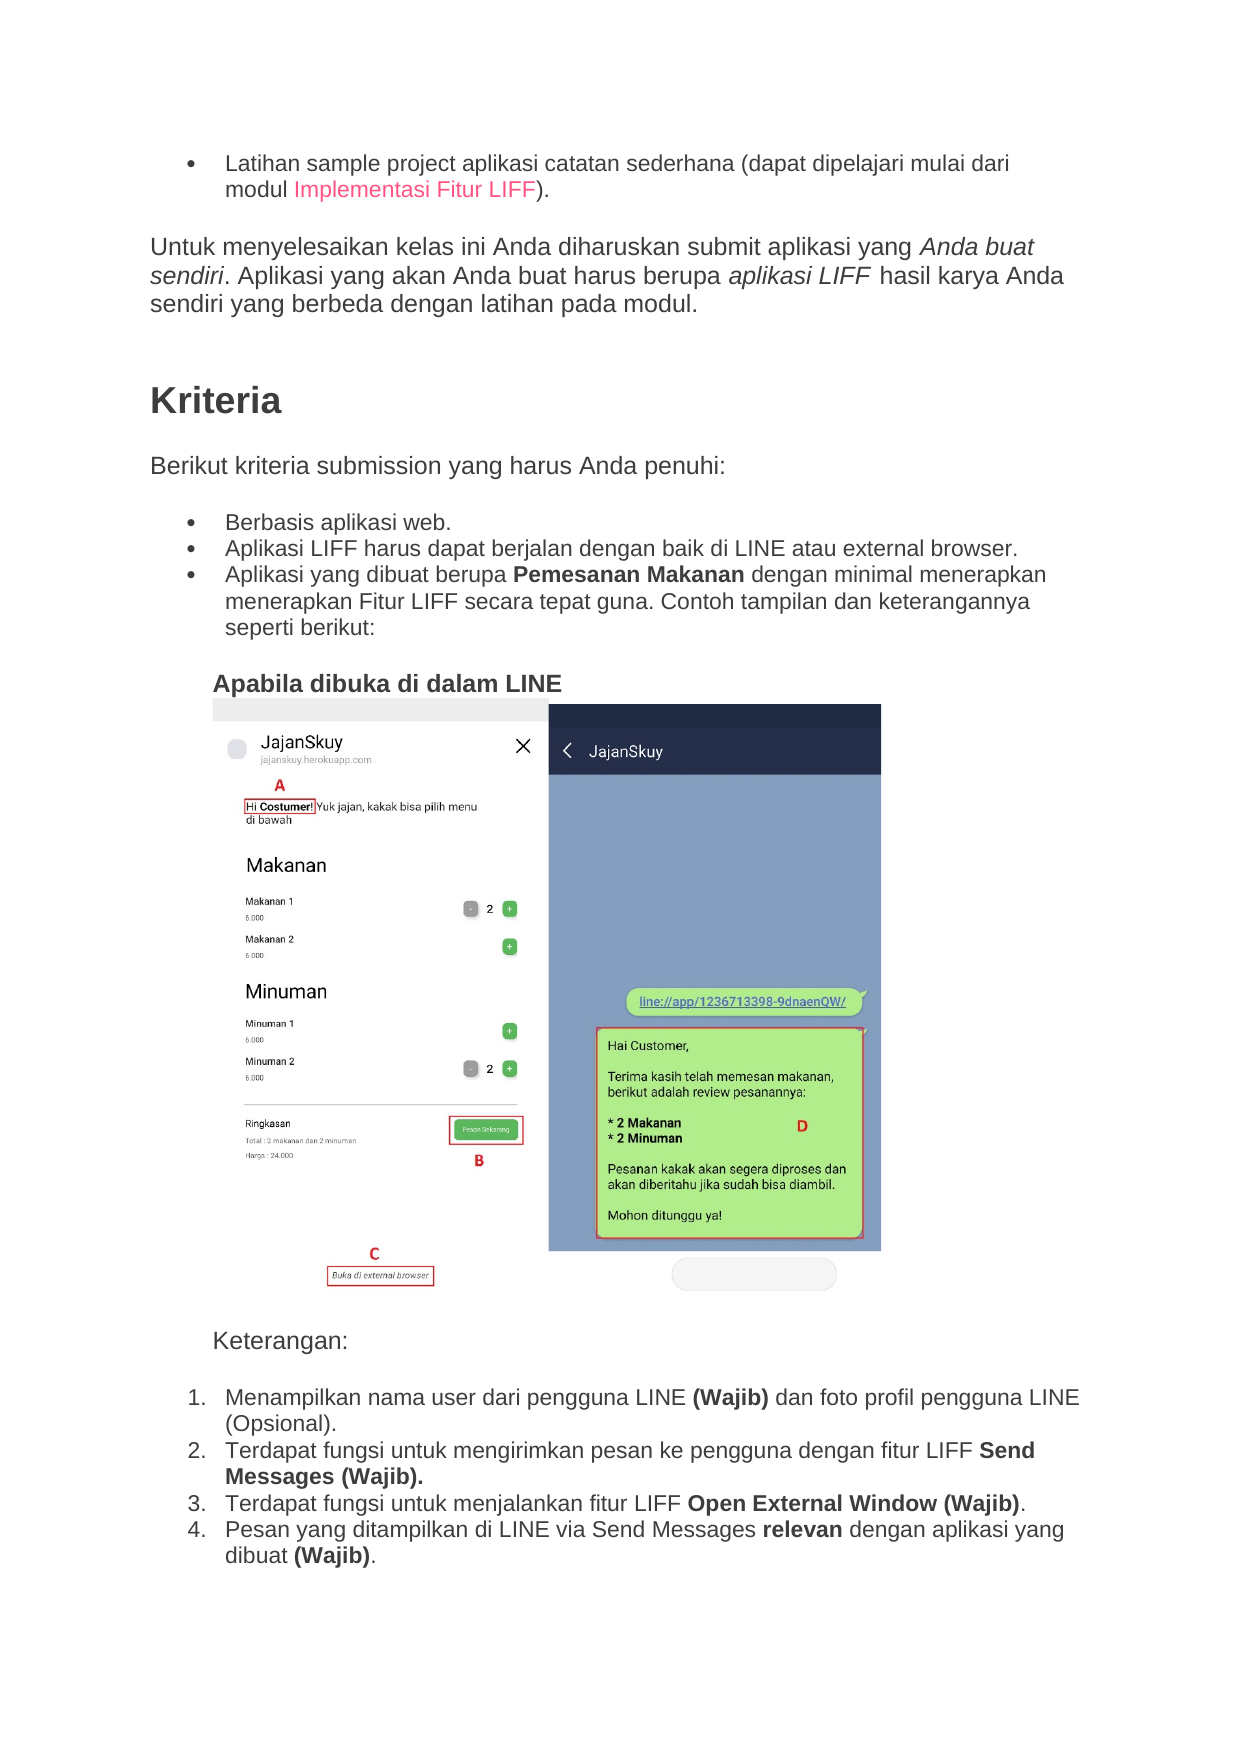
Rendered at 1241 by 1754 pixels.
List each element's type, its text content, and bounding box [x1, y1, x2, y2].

list Menampilkan nama user dari pengguna LINE (Wajib) dan foto profil pengguna LINE (Opsional). [187, 1384, 1090, 1437]
list Pesan yang ditampilkan di LINE via Send Messages relevan dengan aplikasi yang dibuat (Wajib). [187, 1516, 1090, 1597]
list Latihan sample project aplikasi catatan sederhana (dapat dipelajari mulai dari modul Implementasi Fitur LIFF). [187, 150, 1090, 203]
list Terdapat fungsi untuk mengirimkan pesan ke pengguna dengan fitur LIFF Send Messages (Wajib). [187, 1437, 1090, 1489]
text Keterangan: [212, 1326, 1090, 1355]
list Terdapat fungsi untuk menjalankan fitur LIFF Open External Window (Wajib). [187, 1489, 1090, 1516]
list Aplikasi LIFF harus dapat berjalan dengan baik di LINE atau external browser. [187, 535, 1090, 561]
subtitle Kriteria [150, 378, 1090, 421]
picture [212, 698, 882, 1297]
list Berbasis aplikasi web. [187, 508, 1090, 535]
text Berikut kriteria submission yang harus Anda penuhi: [150, 451, 1090, 479]
text Untuk menyelesaikan kelas ini Anda diharuskan submit aplikasi yang Anda buat sendiri. Aplikasi yang akan Anda buat harus berupa aplikasi LIFF hasil karya Anda sendiri yang berbeda dengan latihan pada modul. [150, 232, 1090, 318]
list Aplikasi yang dibuat berupa Pemesanan Makanan dengan minimal menerapkan menerapkan Fitur LIFF secara tepat guna. Contoh tampilan dan keterangannya seperti berikut: [187, 561, 1090, 640]
